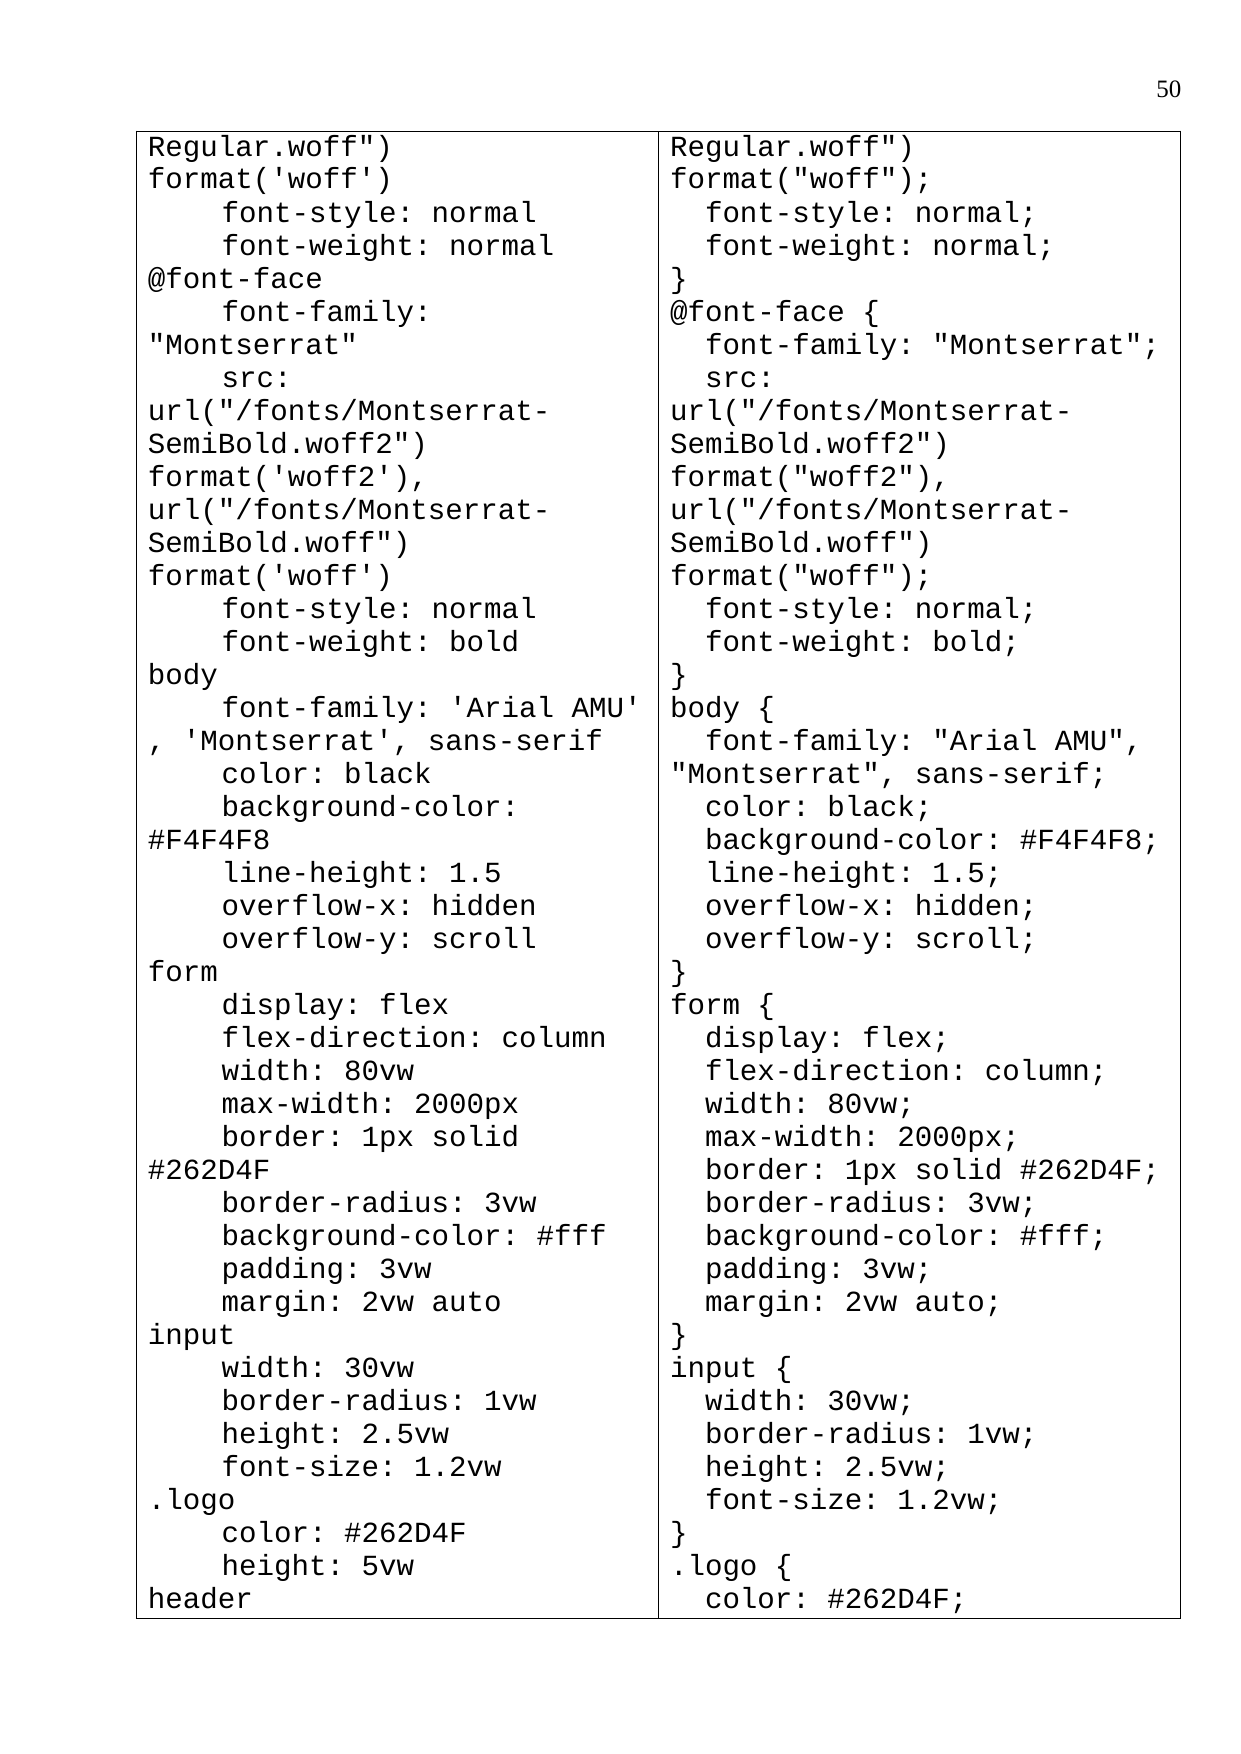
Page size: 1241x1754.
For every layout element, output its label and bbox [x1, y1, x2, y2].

table_cell [659, 132, 1180, 1618]
table_cell [137, 132, 658, 1618]
